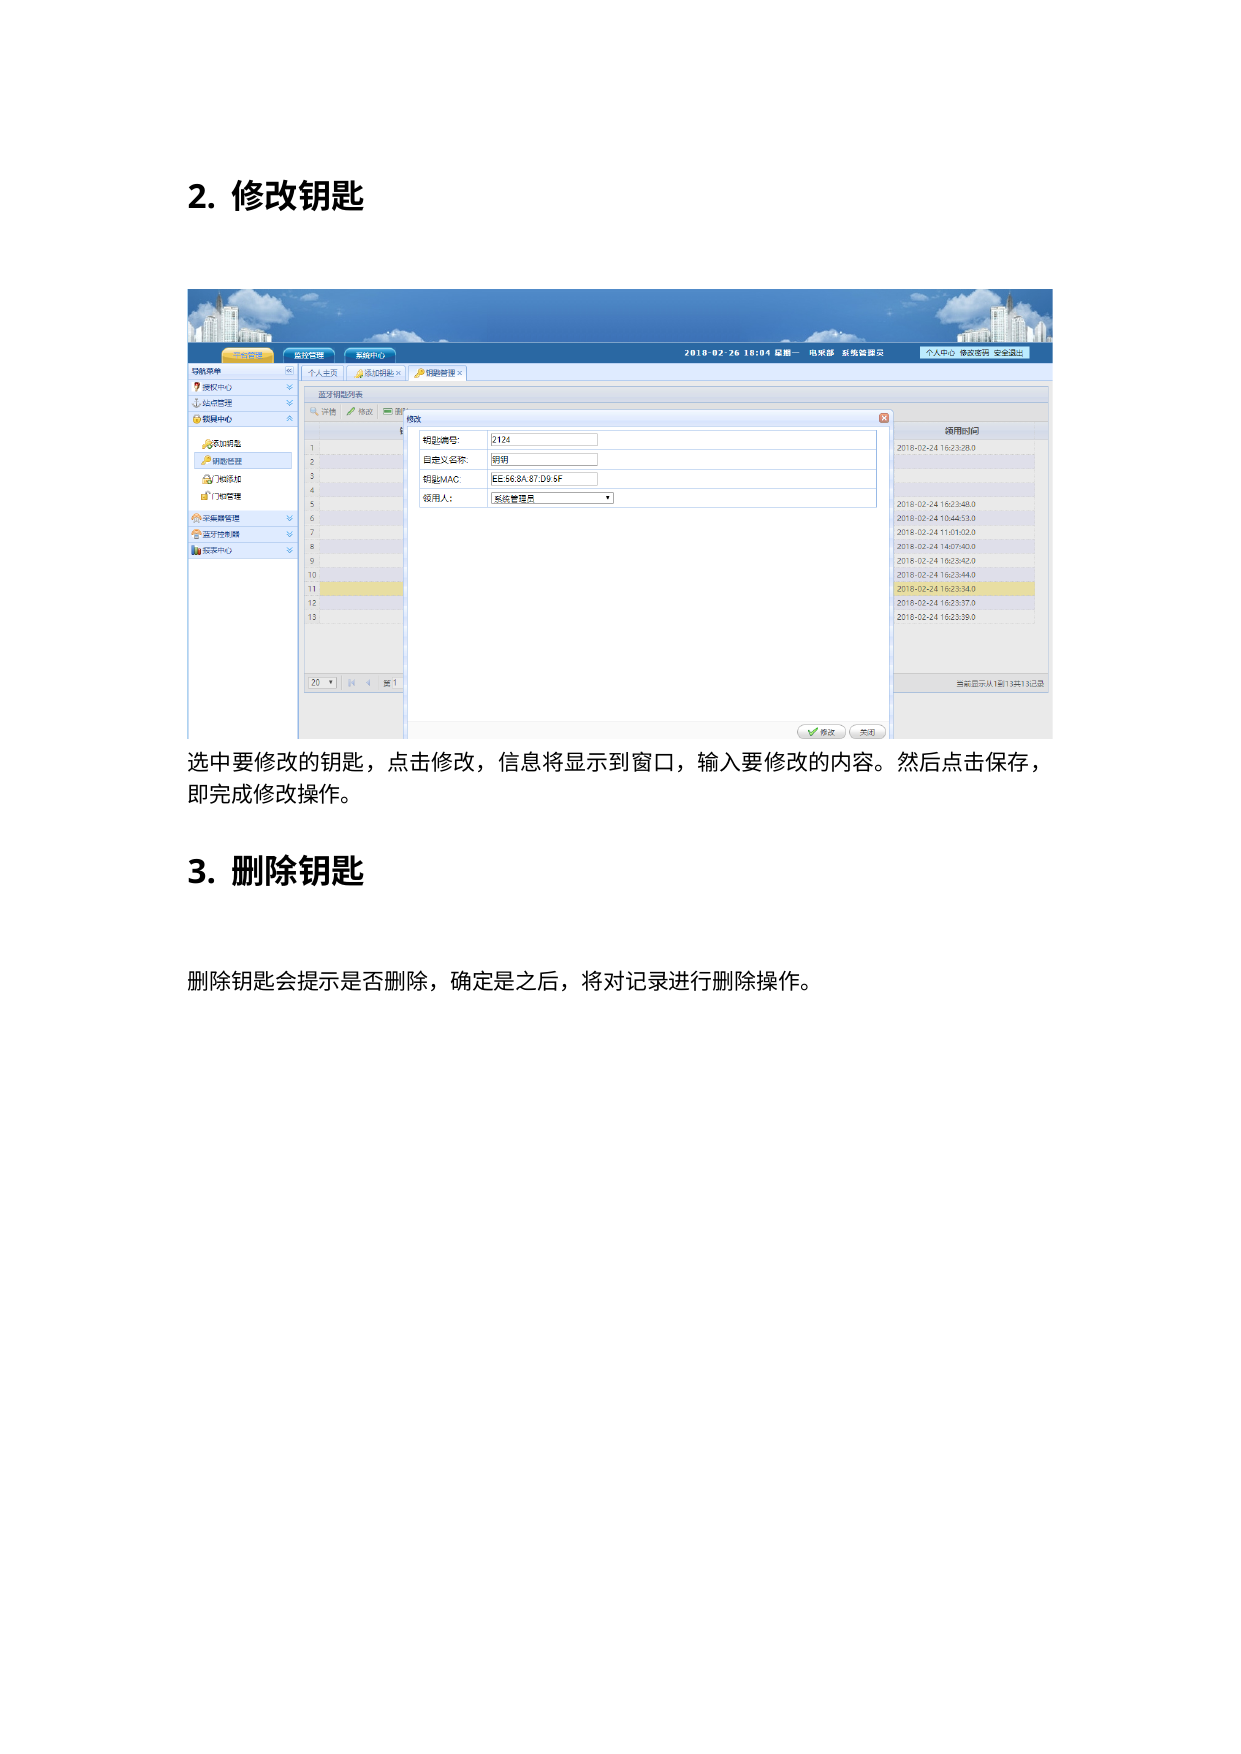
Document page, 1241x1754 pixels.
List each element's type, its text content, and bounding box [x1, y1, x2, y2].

picture [187, 289, 1053, 739]
text 选中要修改的钥匙，点击修改，信息将显示到窗口，输入要修改的内容。然后点击保存，即完成修改操作。 [187, 744, 1053, 809]
subtitle 修改钥匙 [187, 162, 1053, 227]
text 删除钥匙会提示是否删除，确定是之后，将对记录进行删除操作。 [187, 964, 1053, 996]
subtitle 删除钥匙 [187, 836, 1053, 901]
